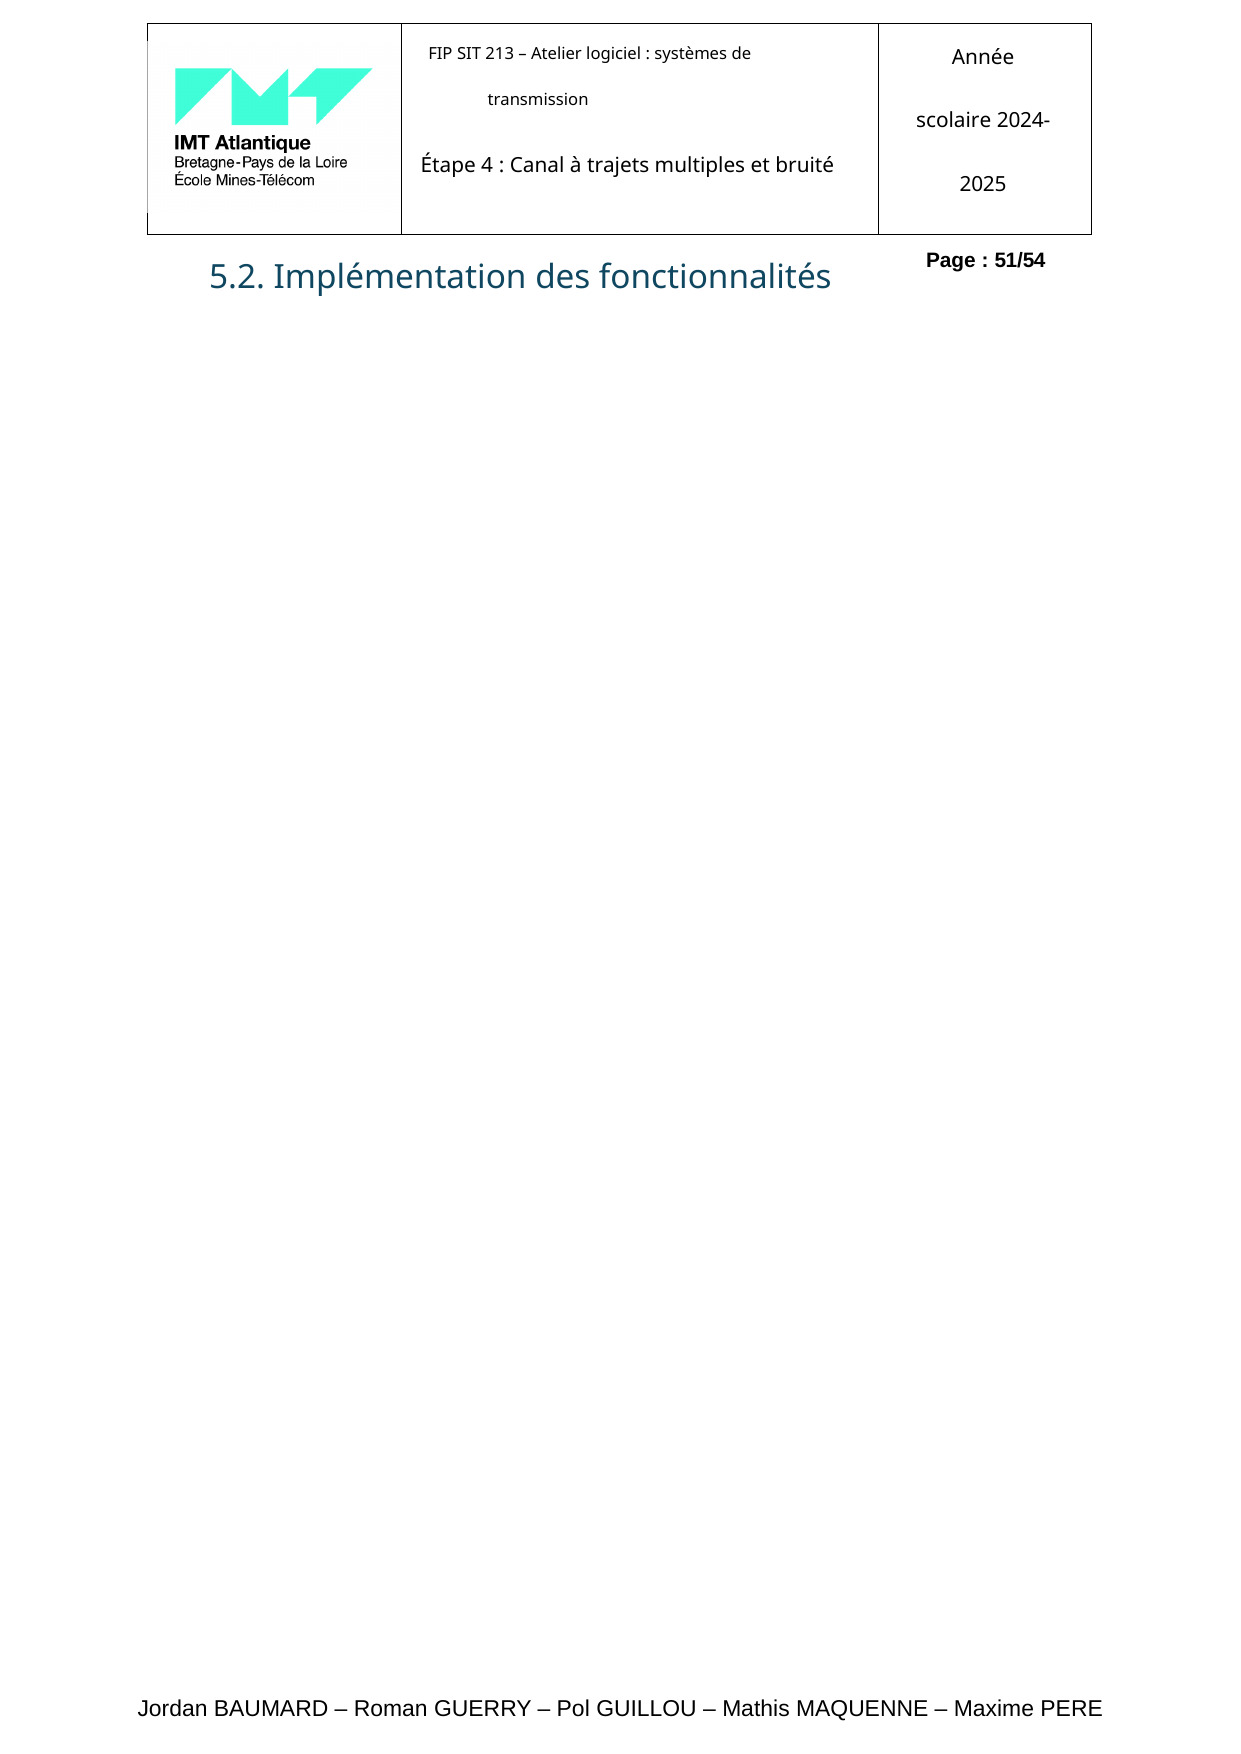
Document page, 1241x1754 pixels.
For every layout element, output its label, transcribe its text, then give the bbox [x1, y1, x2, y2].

subtitle 5.2. Implémentation des fonctionnalités [135, 253, 1105, 298]
picture [147, 41, 401, 213]
